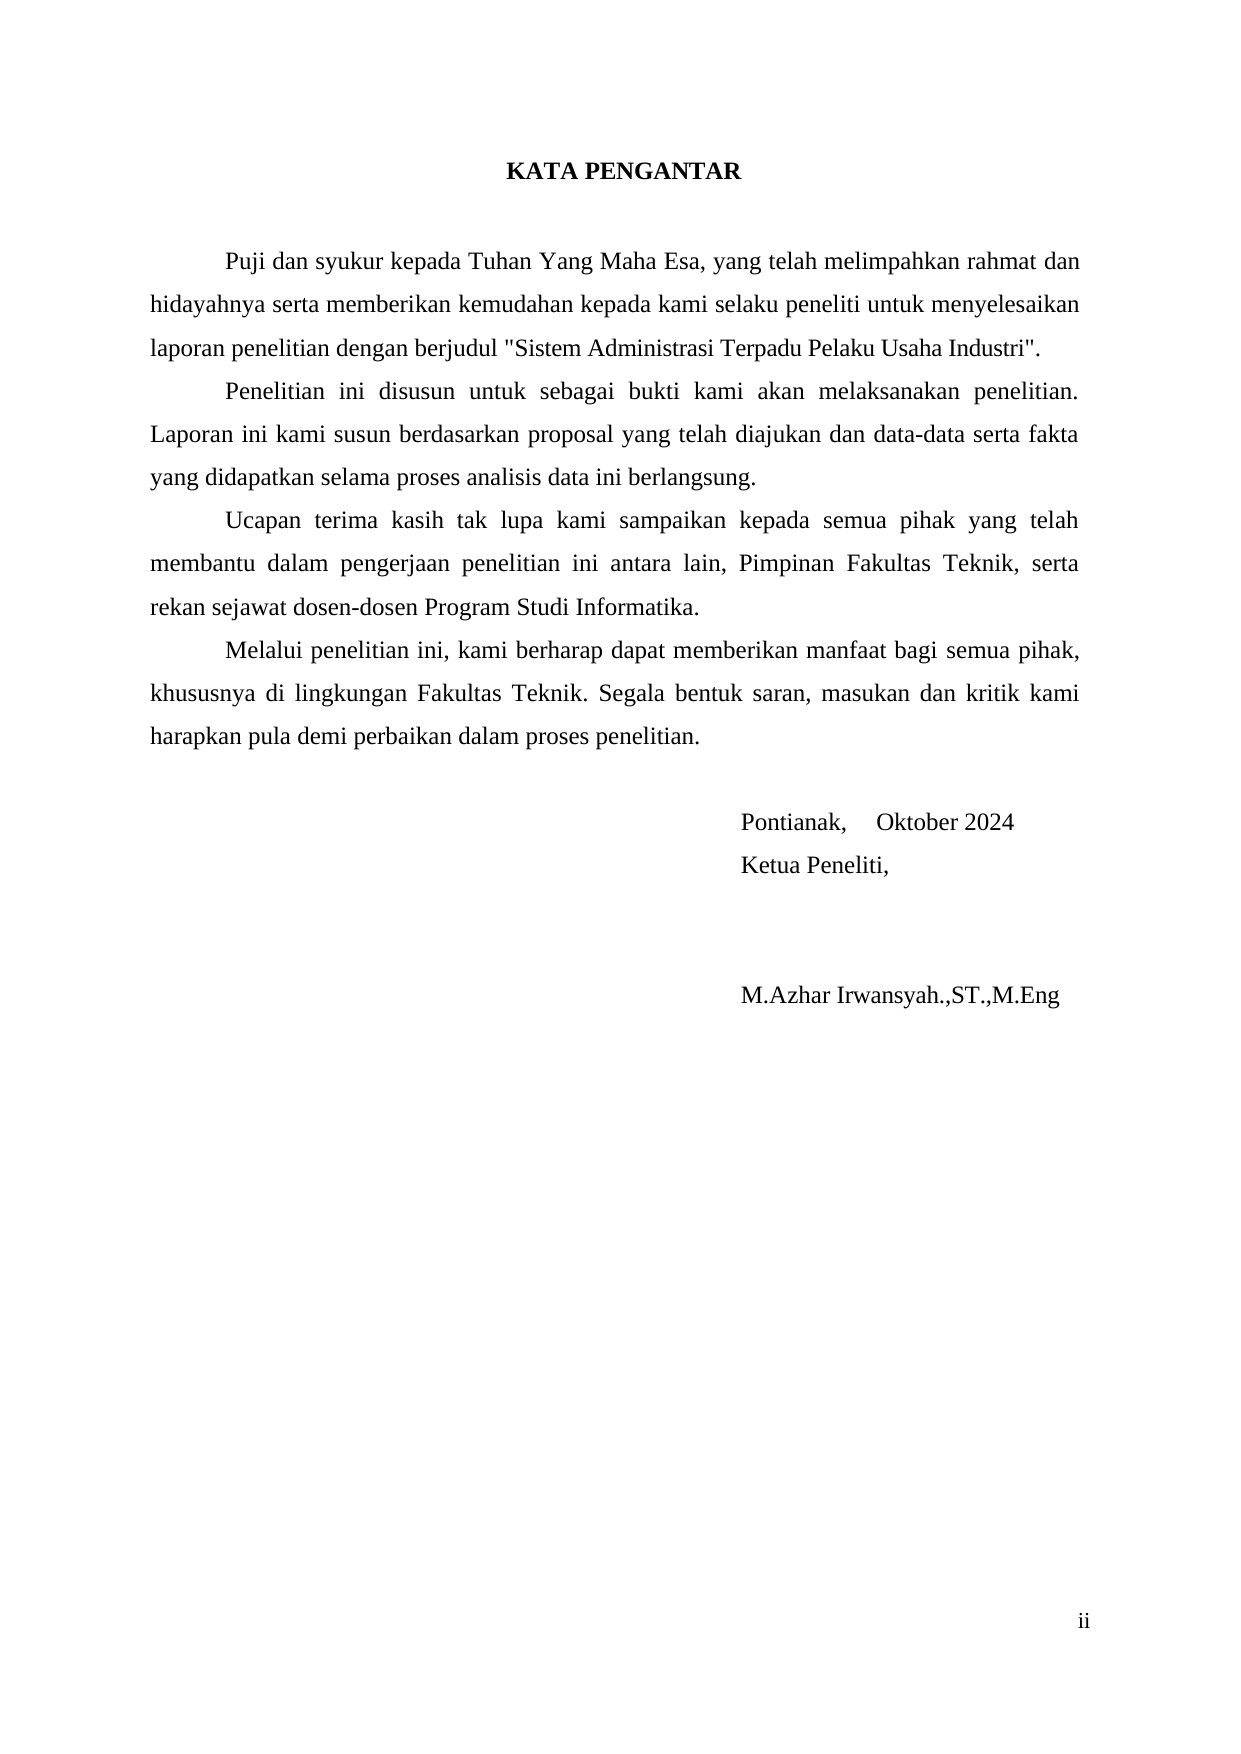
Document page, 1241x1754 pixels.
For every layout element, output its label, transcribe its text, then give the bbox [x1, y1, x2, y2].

text Puji dan syukur kepada Tuhan Yang Maha Esa, yang telah melimpahkan rahmat dan hidayahnya serta memberikan kemudahan kepada kami selaku peneliti untuk menyelesaikan laporan penelitian dengan berjudul "Sistem Administrasi Terpadu Pelaku Usaha Industri". [150, 246, 1080, 361]
text Penelitian ini disusun untuk sebagai bukti kami akan melaksanakan penelitian. Laporan ini kami susun berdasarkan proposal yang telah diajukan dan data-data serta fakta yang didapatkan selama proses analisis data ini berlangsung. [150, 376, 1080, 491]
text Melalui penelitian ini, kami berharap dapat memberikan manfaat bagi semua pihak, khususnya di lingkungan Fakultas Teknik. Segala bentuk saran, masukan dan kritik kami harapkan pula demi perbaikan dalam proses penelitian. [150, 635, 1080, 750]
text M.Azhar Irwansyah.,ST.,M.Eng [741, 980, 1090, 1008]
text Pontianak, Oktober 2024 [741, 807, 1080, 836]
subtitle KATA PENGANTAR [426, 156, 821, 185]
text Ketua Peneliti, [741, 850, 1080, 879]
text Ucapan terima kasih tak lupa kami sampaikan kepada semua pihak yang telah membantu dalam pengerjaan penelitian ini antara lain, Pimpinan Fakultas Teknik, serta rekan sejawat dosen-dosen Program Studi Informatika. [150, 505, 1080, 620]
